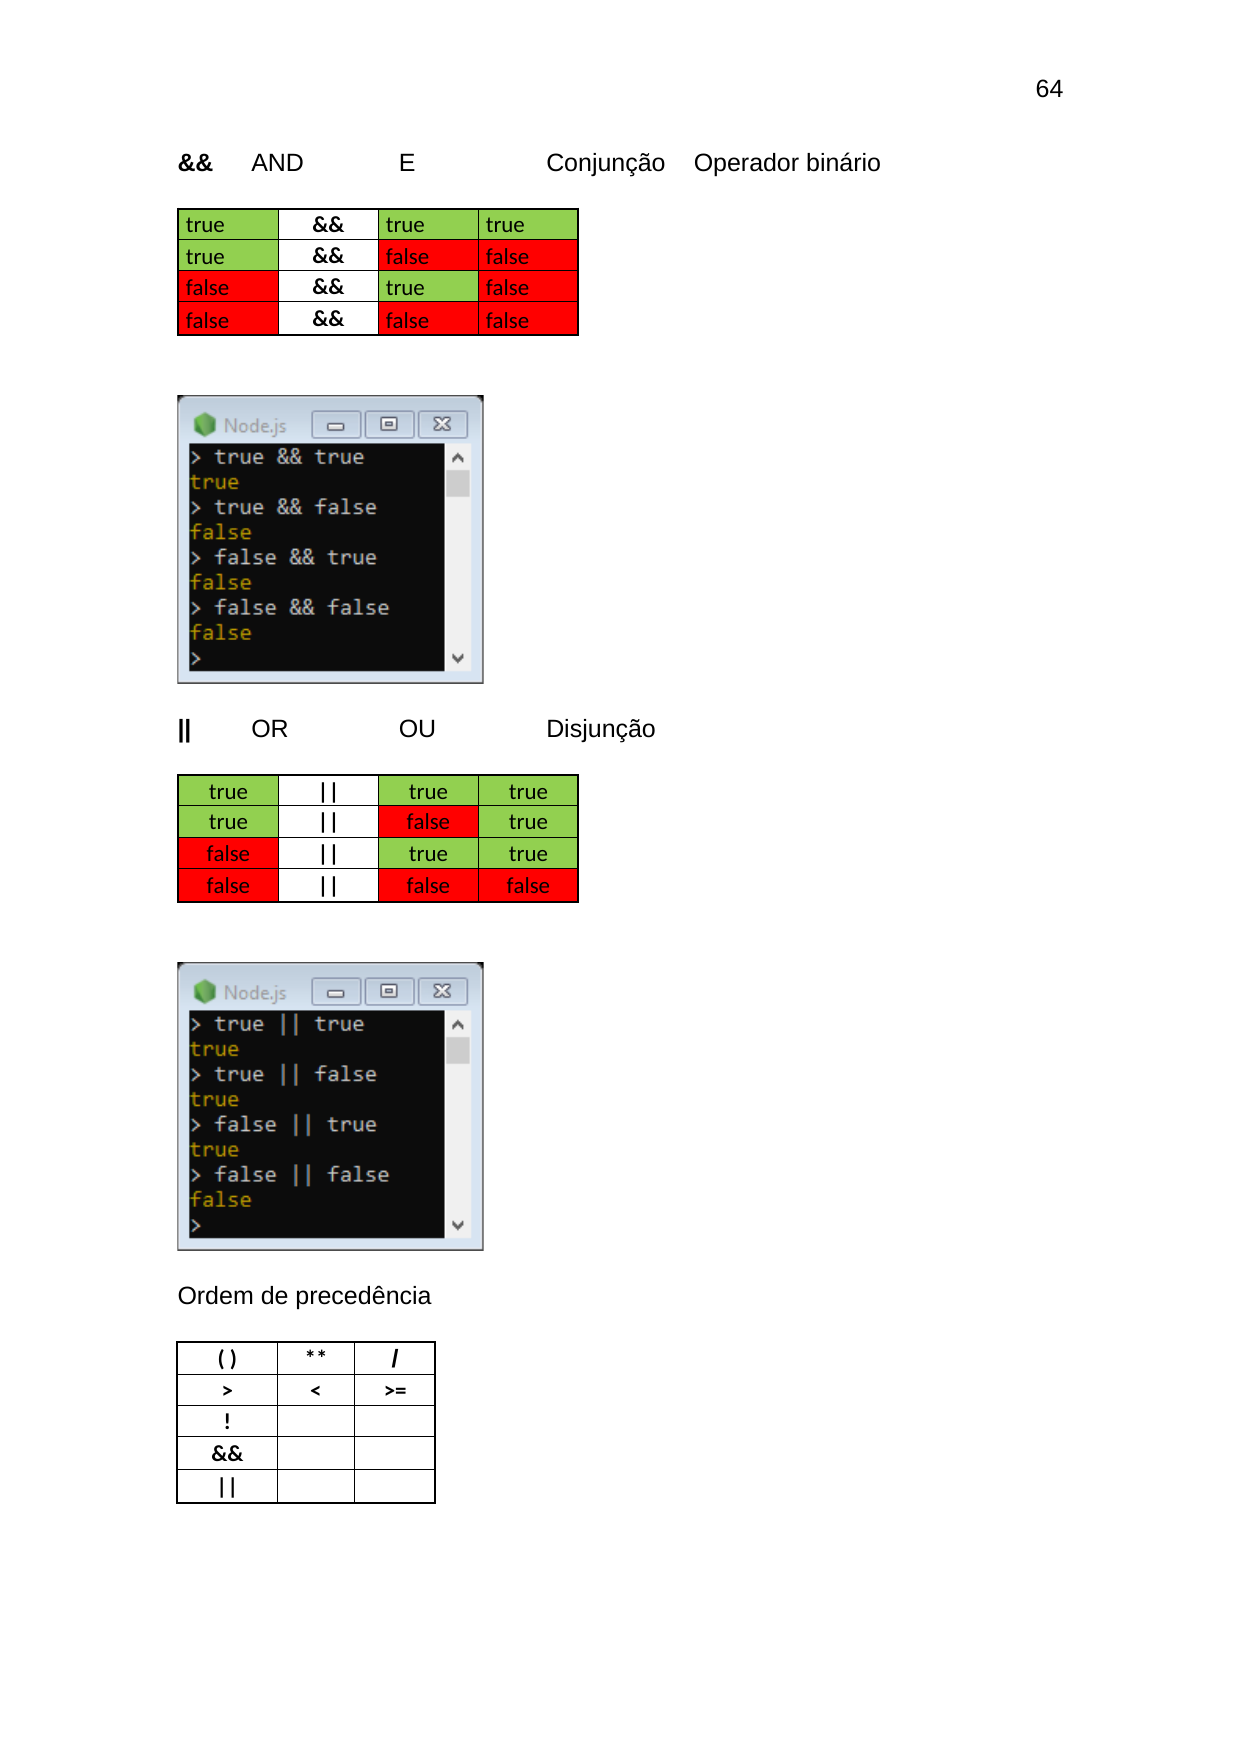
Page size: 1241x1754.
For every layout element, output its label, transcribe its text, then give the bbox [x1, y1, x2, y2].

table_cell >= [355, 1375, 434, 1405]
table_cell [278, 1437, 354, 1469]
table_cell && [279, 271, 378, 301]
table_cell false [379, 302, 478, 334]
table_cell false [179, 869, 278, 901]
table_cell [278, 1470, 354, 1502]
table_header true [479, 776, 577, 805]
text && AND E Conjunção Operador binário [177, 148, 1063, 176]
table_cell false [379, 806, 478, 837]
table_cell false [479, 869, 577, 901]
table_cell false [479, 271, 577, 301]
table_cell [355, 1406, 434, 1436]
table_cell [355, 1470, 434, 1502]
table_header && [279, 210, 378, 239]
table_header true [479, 210, 577, 239]
table_cell false [379, 869, 478, 901]
table_header ** [278, 1343, 354, 1374]
table_header ( ) [178, 1343, 277, 1374]
table_cell || [279, 838, 378, 868]
table_cell false [179, 302, 278, 334]
table_cell || [178, 1470, 277, 1502]
table_header true [179, 210, 278, 239]
table_cell && [178, 1437, 277, 1469]
table_cell < [278, 1375, 354, 1405]
table_cell false [479, 302, 577, 334]
table_cell true [379, 838, 478, 868]
table_header / [355, 1343, 434, 1374]
table_cell || [279, 869, 378, 901]
table_cell false [479, 240, 577, 270]
table_cell && [279, 302, 378, 334]
table_cell || [279, 806, 378, 837]
table_header true [379, 210, 478, 239]
table_cell > [178, 1375, 277, 1405]
table_cell false [379, 240, 478, 270]
table_cell ! [178, 1406, 277, 1436]
table_cell true [179, 806, 278, 837]
table_cell false [179, 838, 278, 868]
table_cell [355, 1437, 434, 1469]
table_cell true [479, 806, 577, 837]
table_cell && [279, 240, 378, 270]
table_header || [279, 776, 378, 805]
table_cell true [379, 271, 478, 301]
text Ordem de precedência [177, 1281, 1063, 1310]
text || OR OU Disjunção [177, 714, 1063, 743]
table_cell [278, 1406, 354, 1436]
table_header true [179, 776, 278, 805]
table_header true [379, 776, 478, 805]
table_cell true [179, 240, 278, 270]
table_cell false [179, 271, 278, 301]
table_cell true [479, 838, 577, 868]
